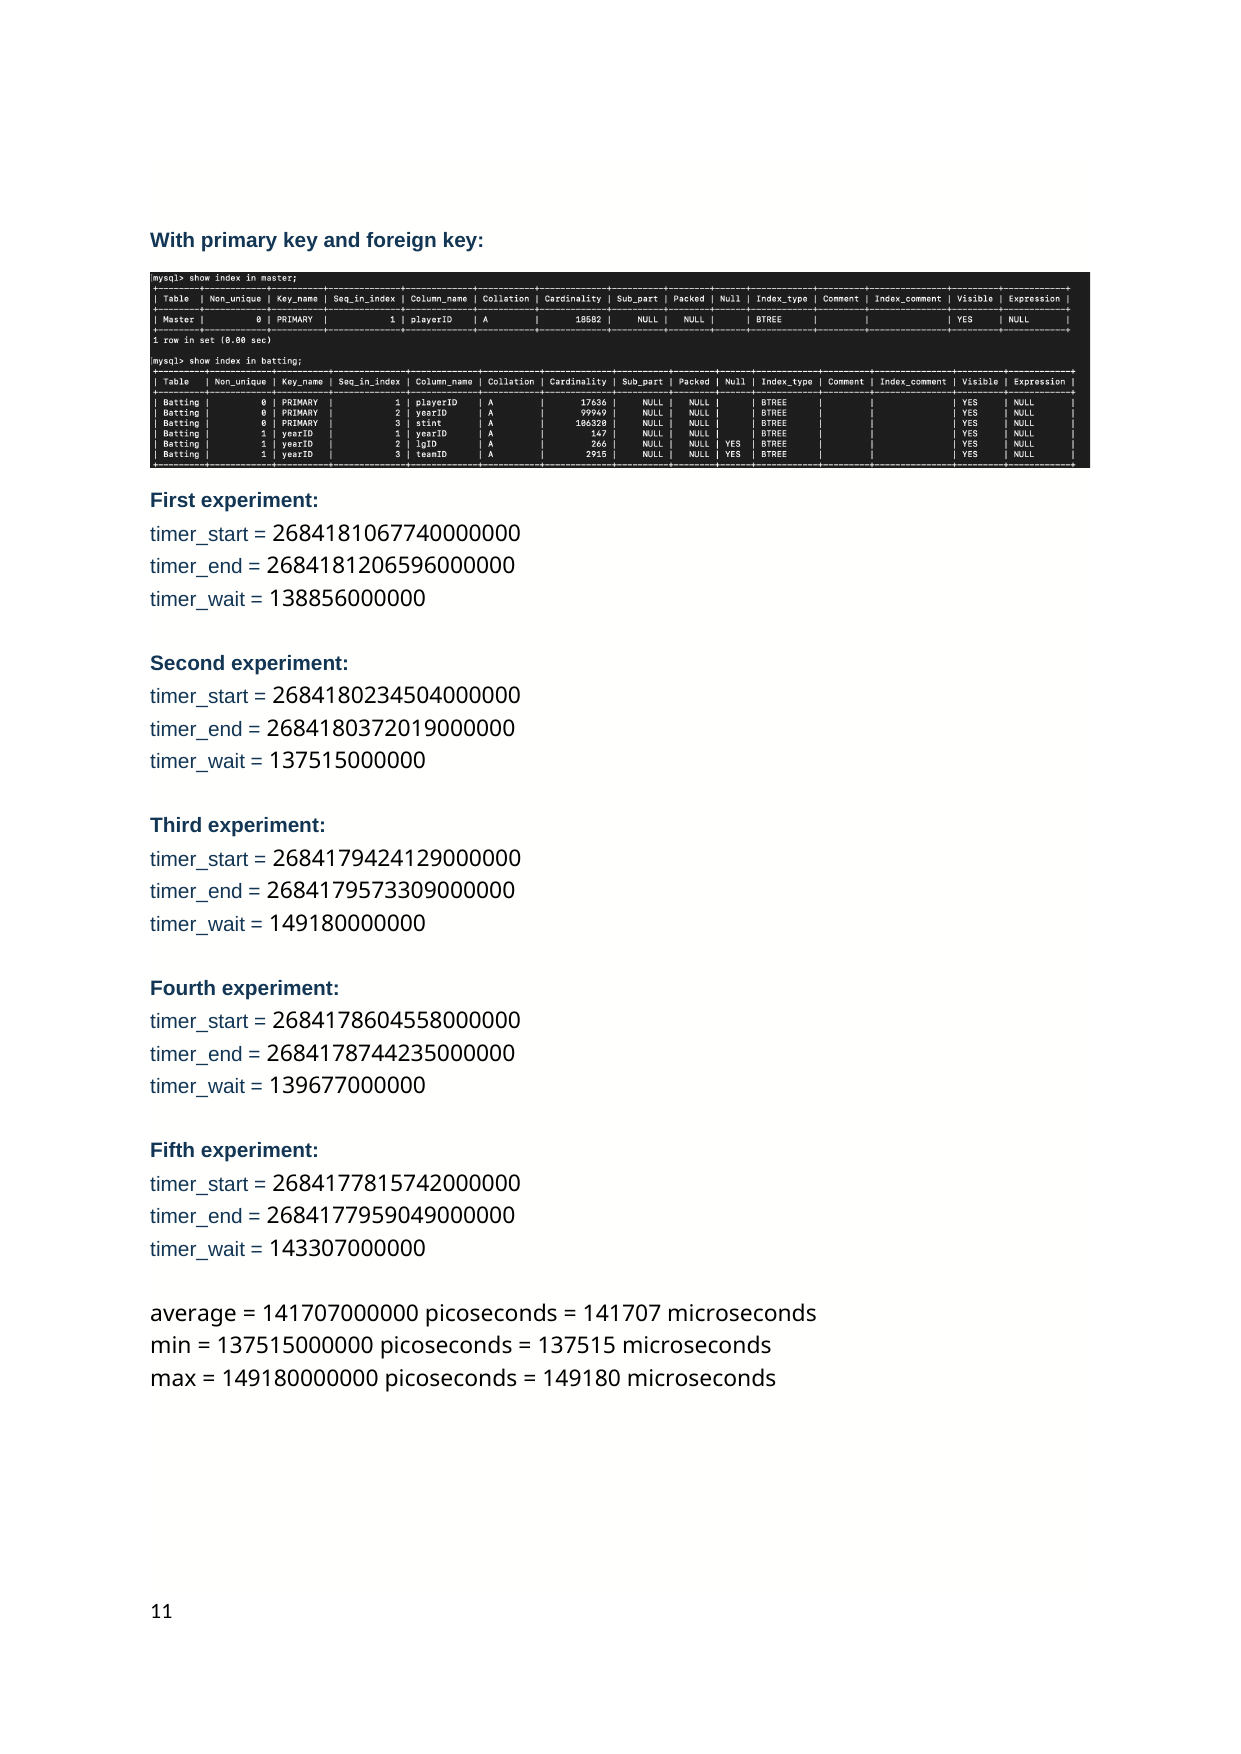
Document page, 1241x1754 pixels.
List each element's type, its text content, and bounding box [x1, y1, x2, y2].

text timer_end = 2684179573309000000 [150, 874, 1090, 906]
text Third experiment: [150, 809, 1090, 841]
text timer_wait = 138856000000 [150, 581, 1090, 614]
text timer_wait = 149180000000 [150, 906, 1090, 939]
text timer_start = 2684179424129000000 [150, 841, 1090, 874]
text average = 141707000000 picoseconds = 141707 microseconds [150, 1296, 1090, 1329]
text timer_wait = 137515000000 [150, 744, 1090, 776]
picture [150, 272, 1091, 468]
text timer_wait = 143307000000 [150, 1231, 1090, 1264]
text Second experiment: [150, 646, 1090, 679]
text With primary key and foreign key: [150, 224, 1090, 256]
text timer_start = 2684180234504000000 [150, 679, 1090, 711]
text timer_end = 2684177959049000000 [150, 1199, 1090, 1231]
text Fifth experiment: [150, 1134, 1090, 1166]
text max = 149180000000 picoseconds = 149180 microseconds [150, 1361, 1090, 1394]
text timer_end = 2684181206596000000 [150, 549, 1090, 581]
text Fourth experiment: [150, 971, 1090, 1004]
text timer_start = 2684181067740000000 [150, 516, 1090, 549]
text min = 137515000000 picoseconds = 137515 microseconds [150, 1329, 1090, 1361]
text timer_end = 2684180372019000000 [150, 711, 1090, 744]
text timer_end = 2684178744235000000 [150, 1036, 1090, 1069]
text timer_start = 2684177815742000000 [150, 1166, 1090, 1199]
text timer_start = 2684178604558000000 [150, 1004, 1090, 1036]
text timer_wait = 139677000000 [150, 1069, 1090, 1101]
text First experiment: [150, 484, 1090, 516]
